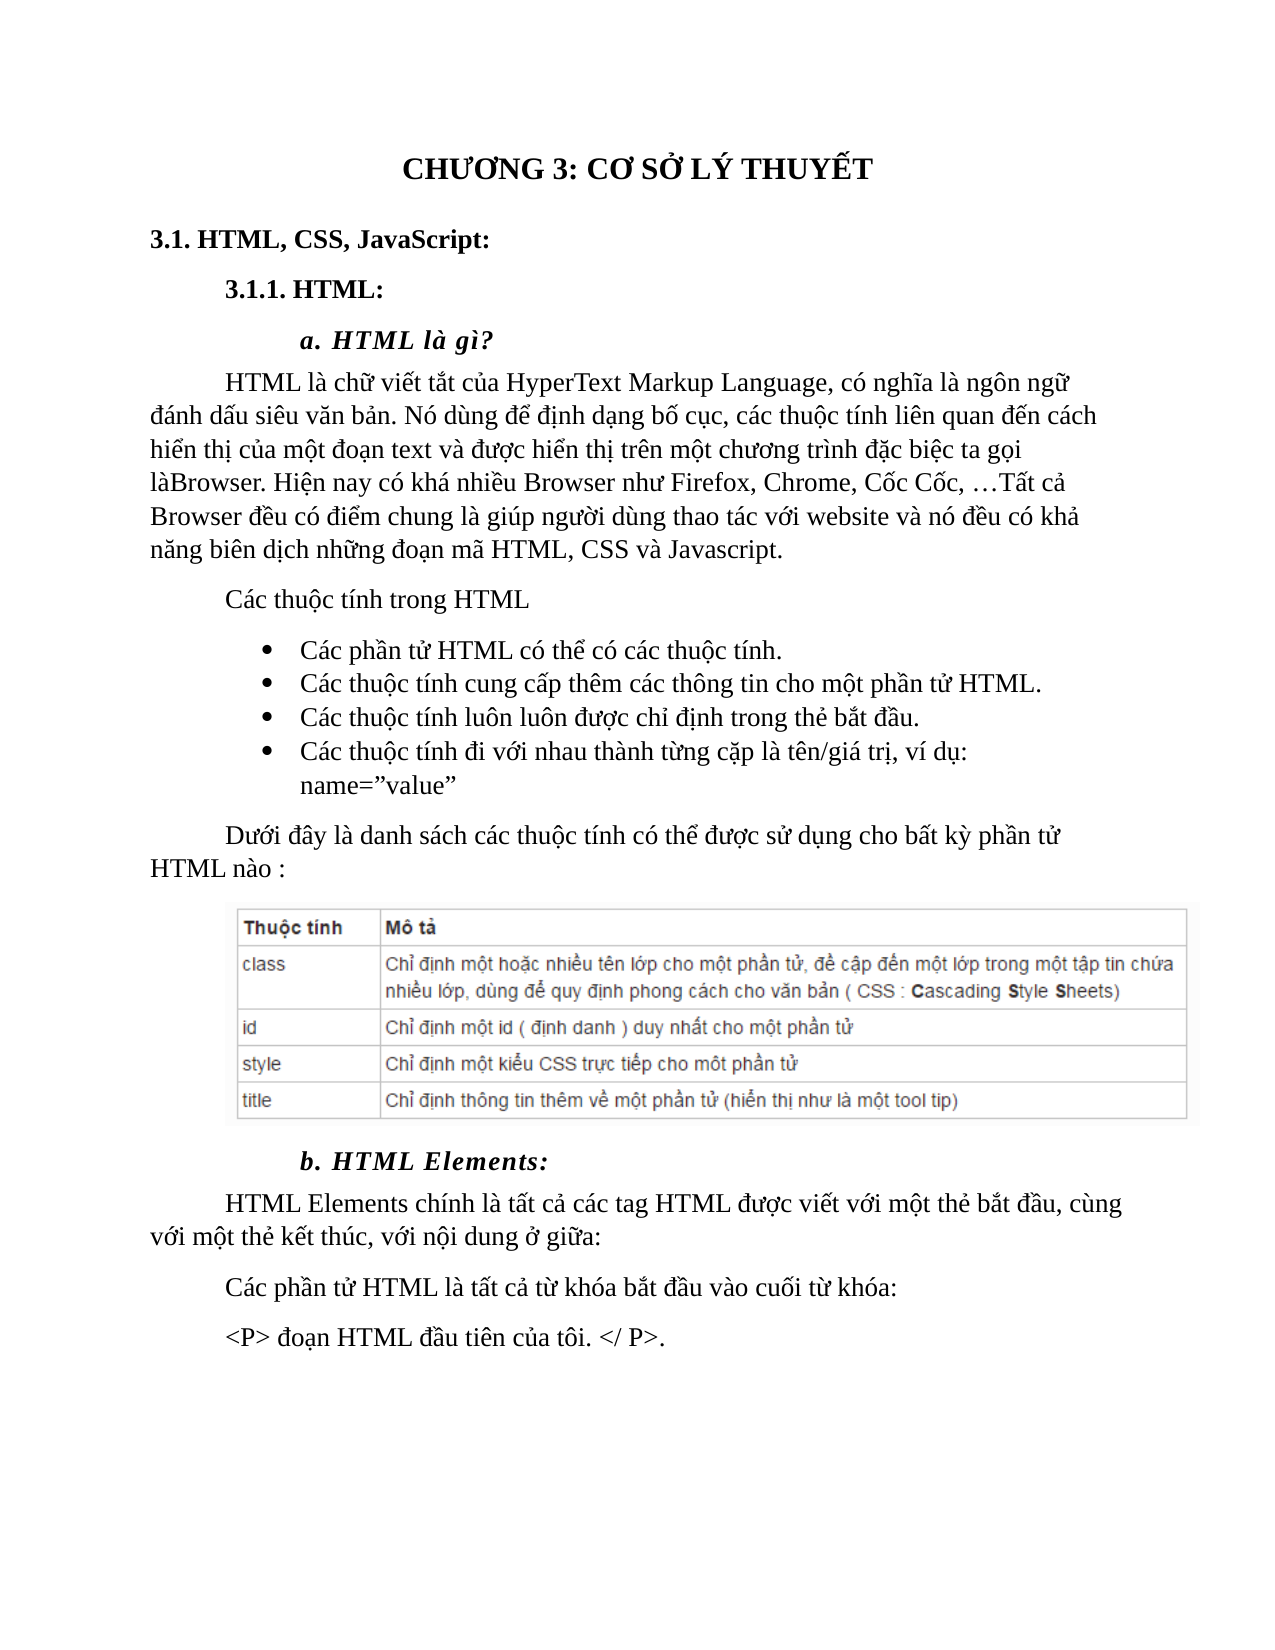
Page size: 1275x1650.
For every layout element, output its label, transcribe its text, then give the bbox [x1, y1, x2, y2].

subtitle 3.1.1. HTML: [225, 274, 1125, 305]
list Các phần tử HTML có thể có các thuộc tính. [262, 634, 1125, 665]
text CHƯƠNG 3: CƠ SỞ LÝ THUYẾT [150, 150, 1125, 186]
list Các thuộc tính cung cấp thêm các thông tin cho một phần tử HTML. [262, 668, 1125, 699]
list Các thuộc tính luôn luôn được chỉ định trong thẻ bắt đầu. [262, 701, 1125, 733]
text Dưới đây là danh sách các thuộc tính có thể được sử dụng cho bất kỳ phần tử HTML nào : [150, 819, 1125, 884]
text HTML Elements chính là tất cả các tag HTML được viết với một thẻ bắt đầu, cùng với một thẻ kết thúc, với nội dung ở giữa: [150, 1187, 1125, 1252]
subtitle a. HTML là gì? [300, 324, 1125, 355]
text Các phần tử HTML là tất cả từ khóa bắt đầu vào cuối từ khóa: [150, 1271, 1125, 1302]
subtitle b. HTML Elements: [300, 1145, 1125, 1176]
text Các thuộc tính trong HTML [150, 584, 1125, 615]
text <P> đoạn HTML đầu tiên của tôi. </ P>. [150, 1321, 1125, 1352]
subtitle 3.1. HTML, CSS, JavaScript: [150, 223, 1125, 254]
picture [225, 902, 1200, 1126]
list Các thuộc tính đi với nhau thành từng cặp là tên/giá trị, ví dụ: name=”value” [262, 735, 1125, 800]
text HTML là chữ viết tắt của HyperText Markup Language, có nghĩa là ngôn ngữ đánh dấu siêu văn bản. Nó dùng để định dạng bố cục, các thuộc tính liên quan đến cách hiển thị của một đoạn text và được hiển thị trên một chương trình đặc biệc ta gọi làBrowser. Hiện nay có khá nhiều Browser như Firefox, Chrome, Cốc Cốc, …Tất cả Browser đều có điểm chung là giúp người dùng thao tác với website và nó đều có khả năng biên dịch những đoạn mã HTML, CSS và Javascript. [150, 366, 1125, 564]
